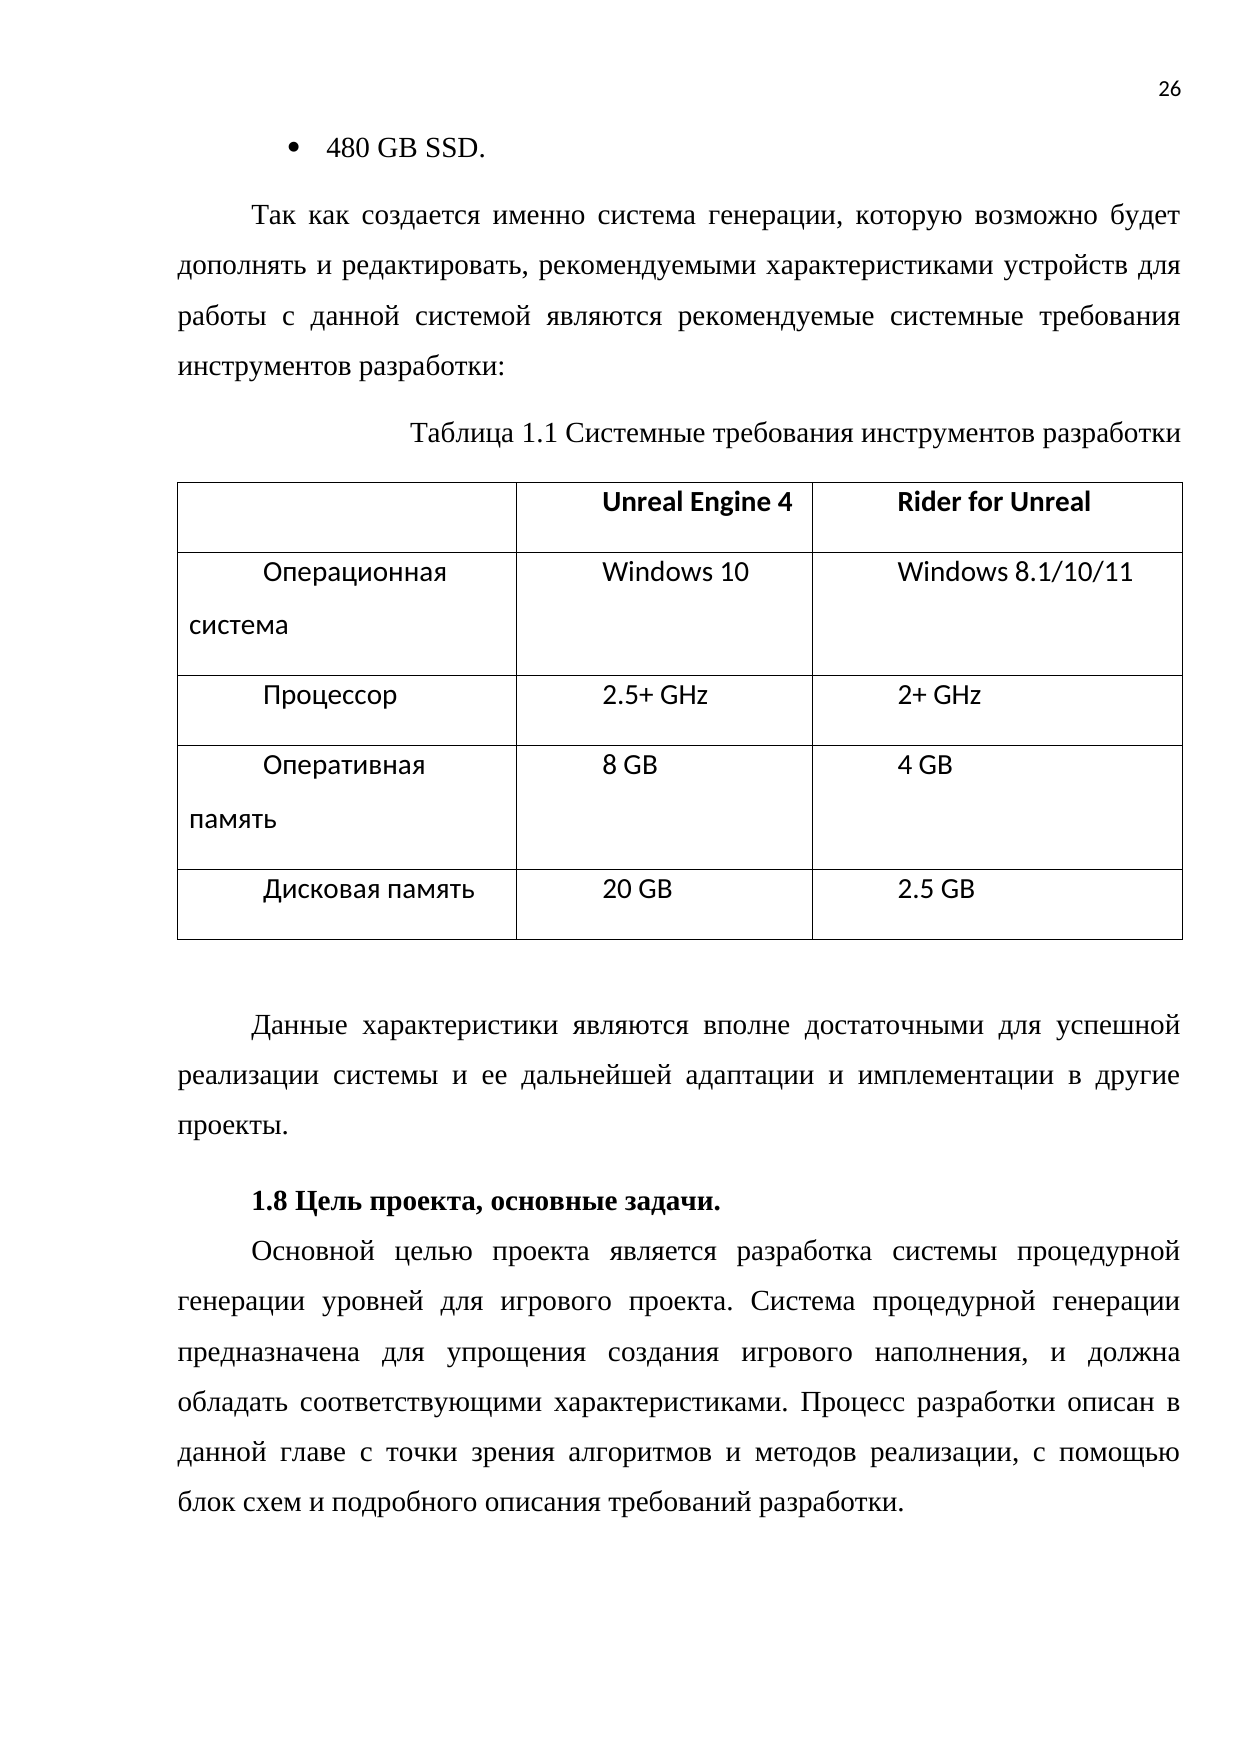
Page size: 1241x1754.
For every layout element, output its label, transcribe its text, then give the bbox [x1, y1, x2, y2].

table_header [178, 483, 516, 552]
text Данные характеристики являются вполне достаточными для успешной реализации системы и ее дальнейшей адаптации и имплементации в другие проекты. [177, 1007, 1181, 1141]
table_cell Оперативная память [178, 746, 516, 869]
text Основной целью проекта является разработка системы процедурной генерации уровней для игрового проекта. Система процедурной генерации предназначена для упрощения создания игрового наполнения, и должна обладать соответствующими характеристиками. Процесс разработки описан в данной главе с точки зрения алгоритмов и методов реализации, с помощью блок схем и подробного описания требований разработки. [177, 1233, 1181, 1518]
table_cell 2.5+ GHz [517, 676, 812, 745]
table_header Unreal Engine 4 [517, 483, 812, 552]
subtitle Цель проекта, основные задачи. [177, 1183, 1181, 1216]
table_cell 8 GB [517, 746, 812, 869]
table_cell 2+ GHz [813, 676, 1182, 745]
table_cell 4 GB [813, 746, 1182, 869]
table_cell Windows 8.1/10/11 [813, 553, 1182, 675]
table_cell Windows 10 [517, 553, 812, 675]
text Так как создается именно система генерации, которую возможно будет дополнять и редактировать, рекомендуемыми характеристиками устройств для работы с данной системой являются рекомендуемые системные требования инструментов разработки: [177, 197, 1181, 381]
table_cell 2.5 GB [813, 870, 1182, 939]
table_header Rider for Unreal [813, 483, 1182, 552]
table_cell Операционная система [178, 553, 516, 675]
text Таблица 1.1 Системные требования инструментов разработки [177, 415, 1181, 448]
table_cell Дисковая память [178, 870, 516, 939]
table_cell 20 GB [517, 870, 812, 939]
list 480 GB SSD. [288, 130, 1181, 163]
table_cell Процессор [178, 676, 516, 745]
